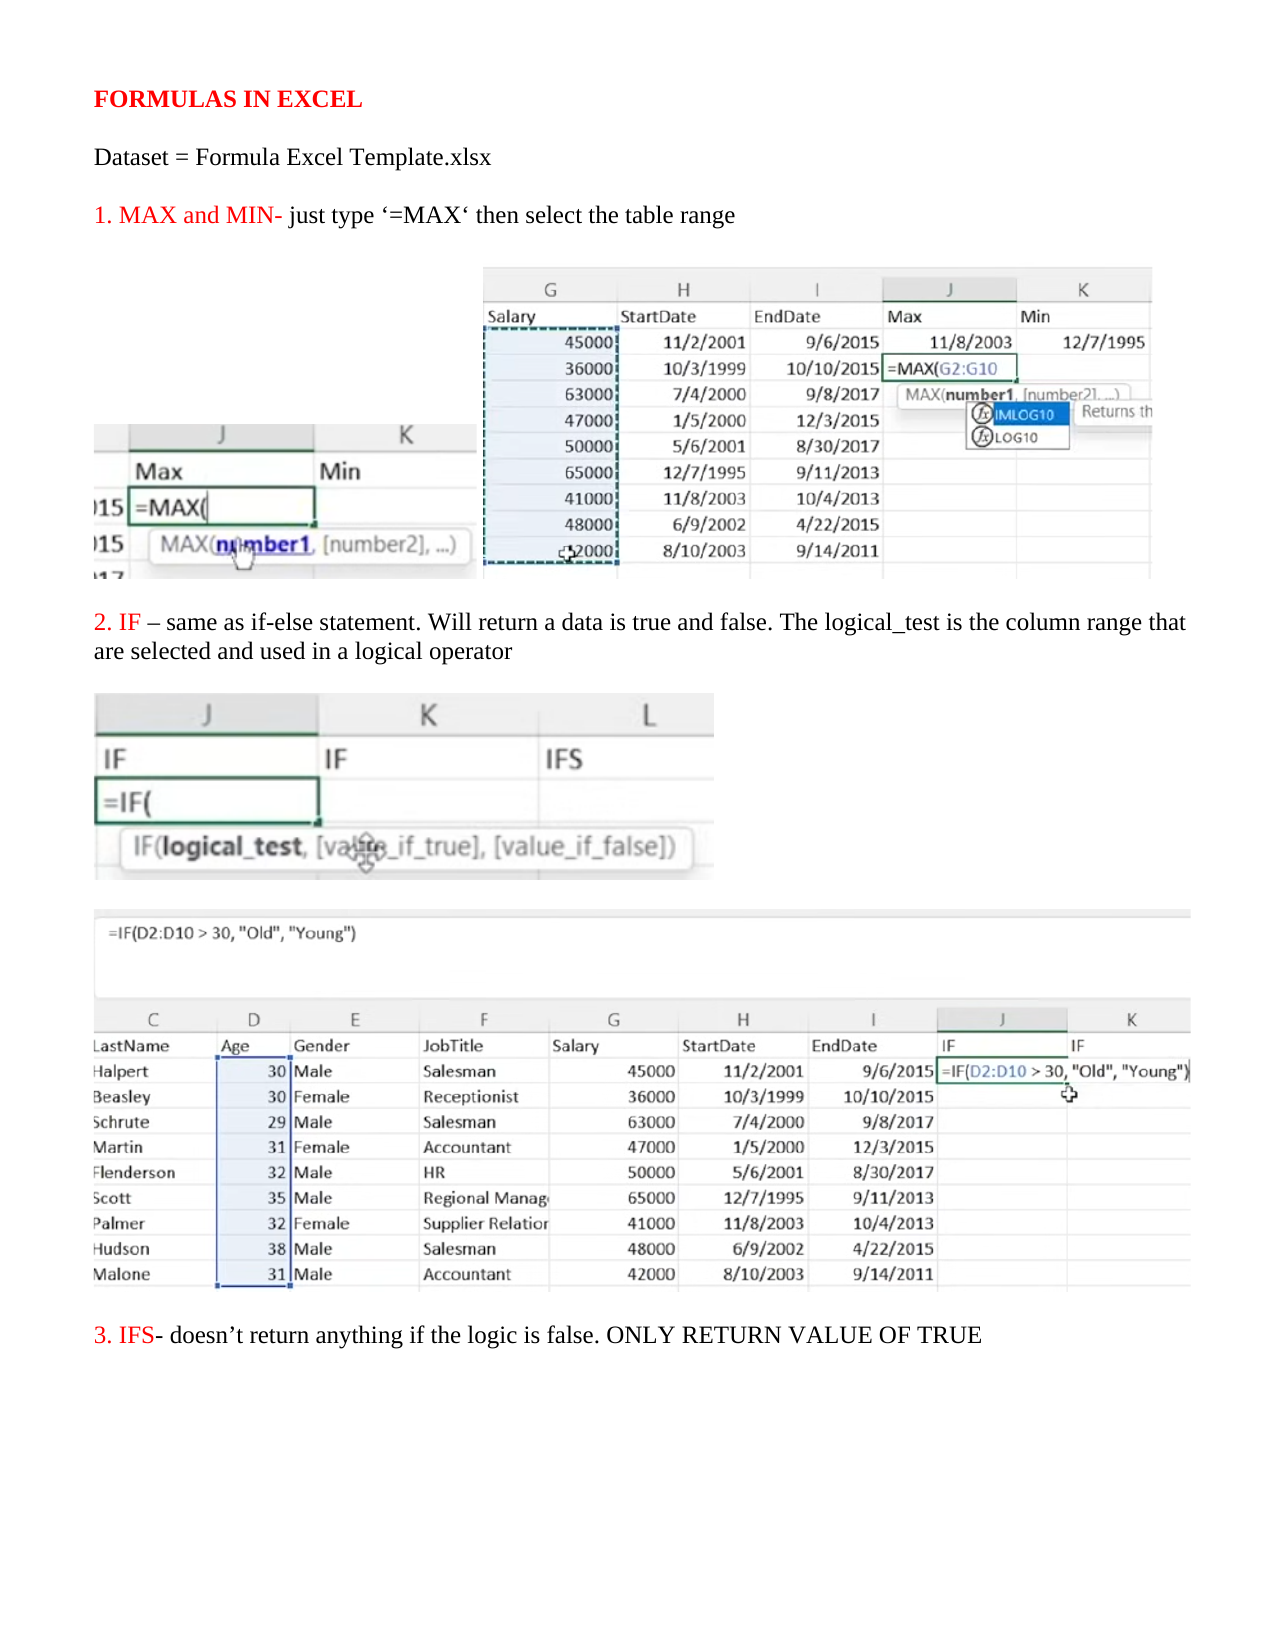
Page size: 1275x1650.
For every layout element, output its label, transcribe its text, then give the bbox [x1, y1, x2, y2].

text 2. IF – same as if-else statement. Will return a data is true and false. The logical_test is the column range that are selected and used in a logical operator [94, 607, 1191, 665]
text 1. MAX and MIN- just type ‘=MAX‘ then select the table range [94, 200, 1191, 229]
picture [93, 693, 714, 880]
text 3. IFS- doesn’t return anything if the logic is false. ONLY RETURN VALUE OF TRUE [94, 1321, 1191, 1349]
text FORMULAS IN EXCEL [94, 84, 1191, 113]
picture [483, 258, 1153, 579]
picture [93, 909, 1191, 1292]
picture [93, 424, 477, 579]
text Dataset = Formula Excel Template.xlsx [94, 142, 1191, 171]
